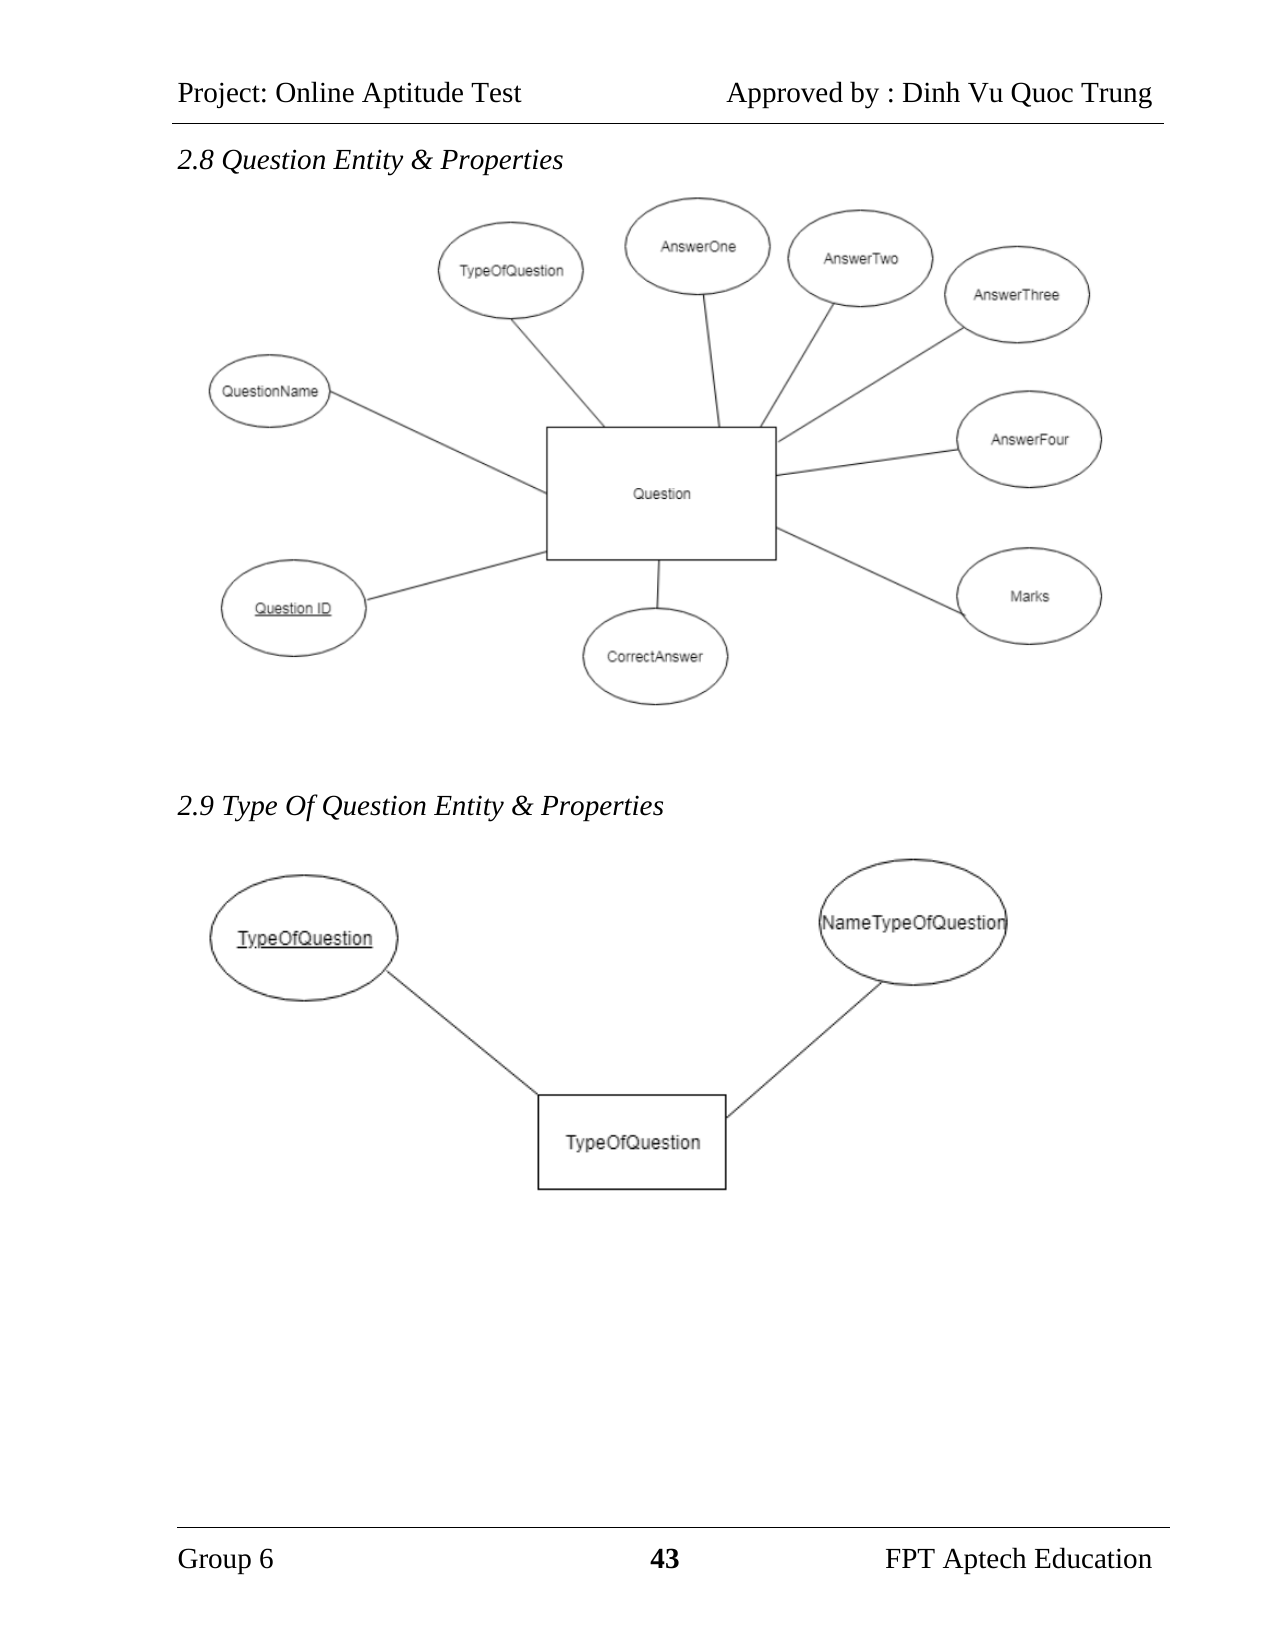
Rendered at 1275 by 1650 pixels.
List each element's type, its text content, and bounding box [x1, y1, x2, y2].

picture [177, 180, 1157, 725]
subtitle 2.8 Question Entity & Properties [177, 142, 1157, 176]
picture [177, 827, 1033, 1228]
subtitle 2.9 Type Of Question Entity & Properties [177, 788, 1157, 822]
